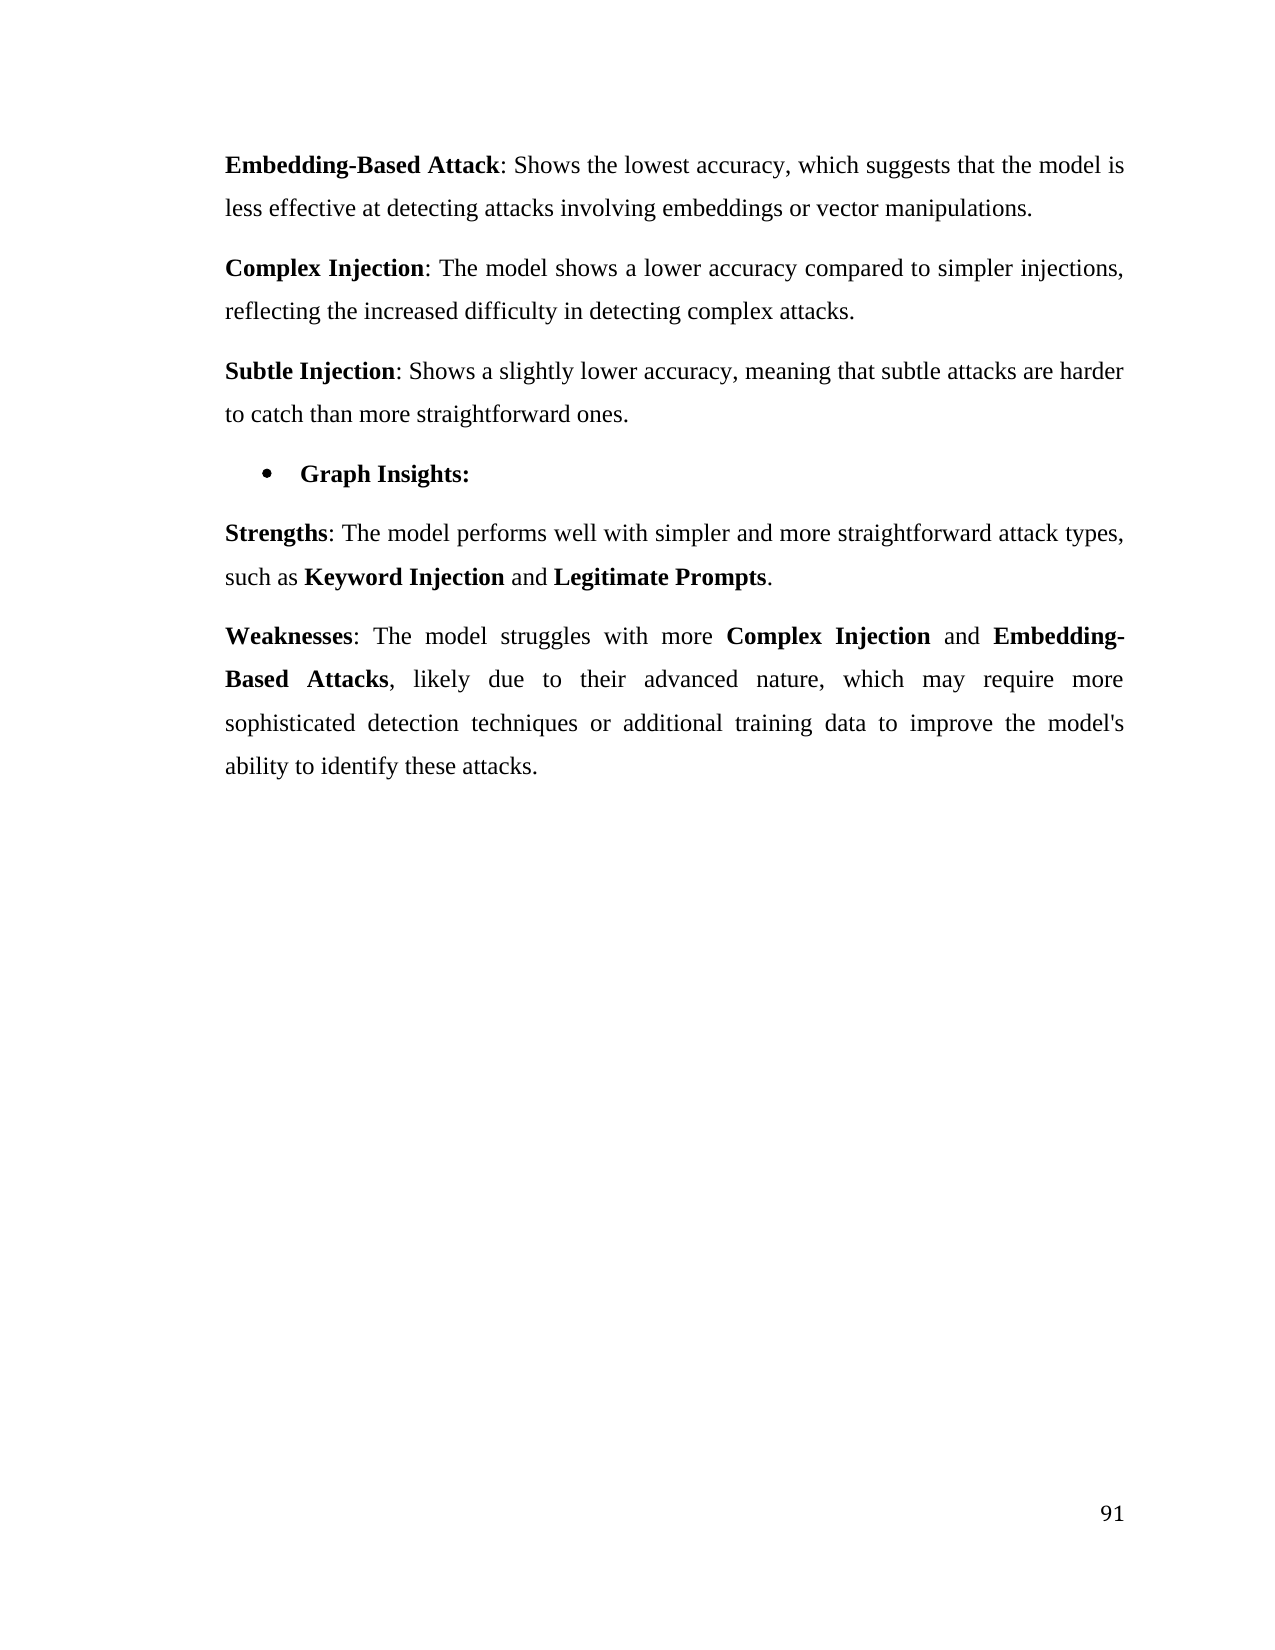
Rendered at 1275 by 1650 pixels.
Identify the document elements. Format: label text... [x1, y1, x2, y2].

text Weaknesses: The model struggles with more Complex Injection and Embedding-Based Attacks, likely due to their advanced nature, which may require more sophisticated detection techniques or additional training data to improve the model's ability to identify these attacks. [225, 621, 1125, 779]
text Strengths: The model performs well with simpler and more straightforward attack types, such as Keyword Injection and Legitimate Prompts. [225, 518, 1125, 590]
text Embedding-Based Attack: Shows the lowest accuracy, which suggests that the model is less effective at detecting attacks involving embeddings or vector manipulations. [225, 150, 1125, 222]
text Subtle Injection: Shows a slightly lower accuracy, meaning that subtle attacks are harder to catch than more straightforward ones. [225, 356, 1125, 428]
list Graph Insights: [262, 459, 1125, 487]
text Complex Injection: The model shows a lower accuracy compared to simpler injections, reflecting the increased difficulty in detecting complex attacks. [225, 253, 1125, 325]
